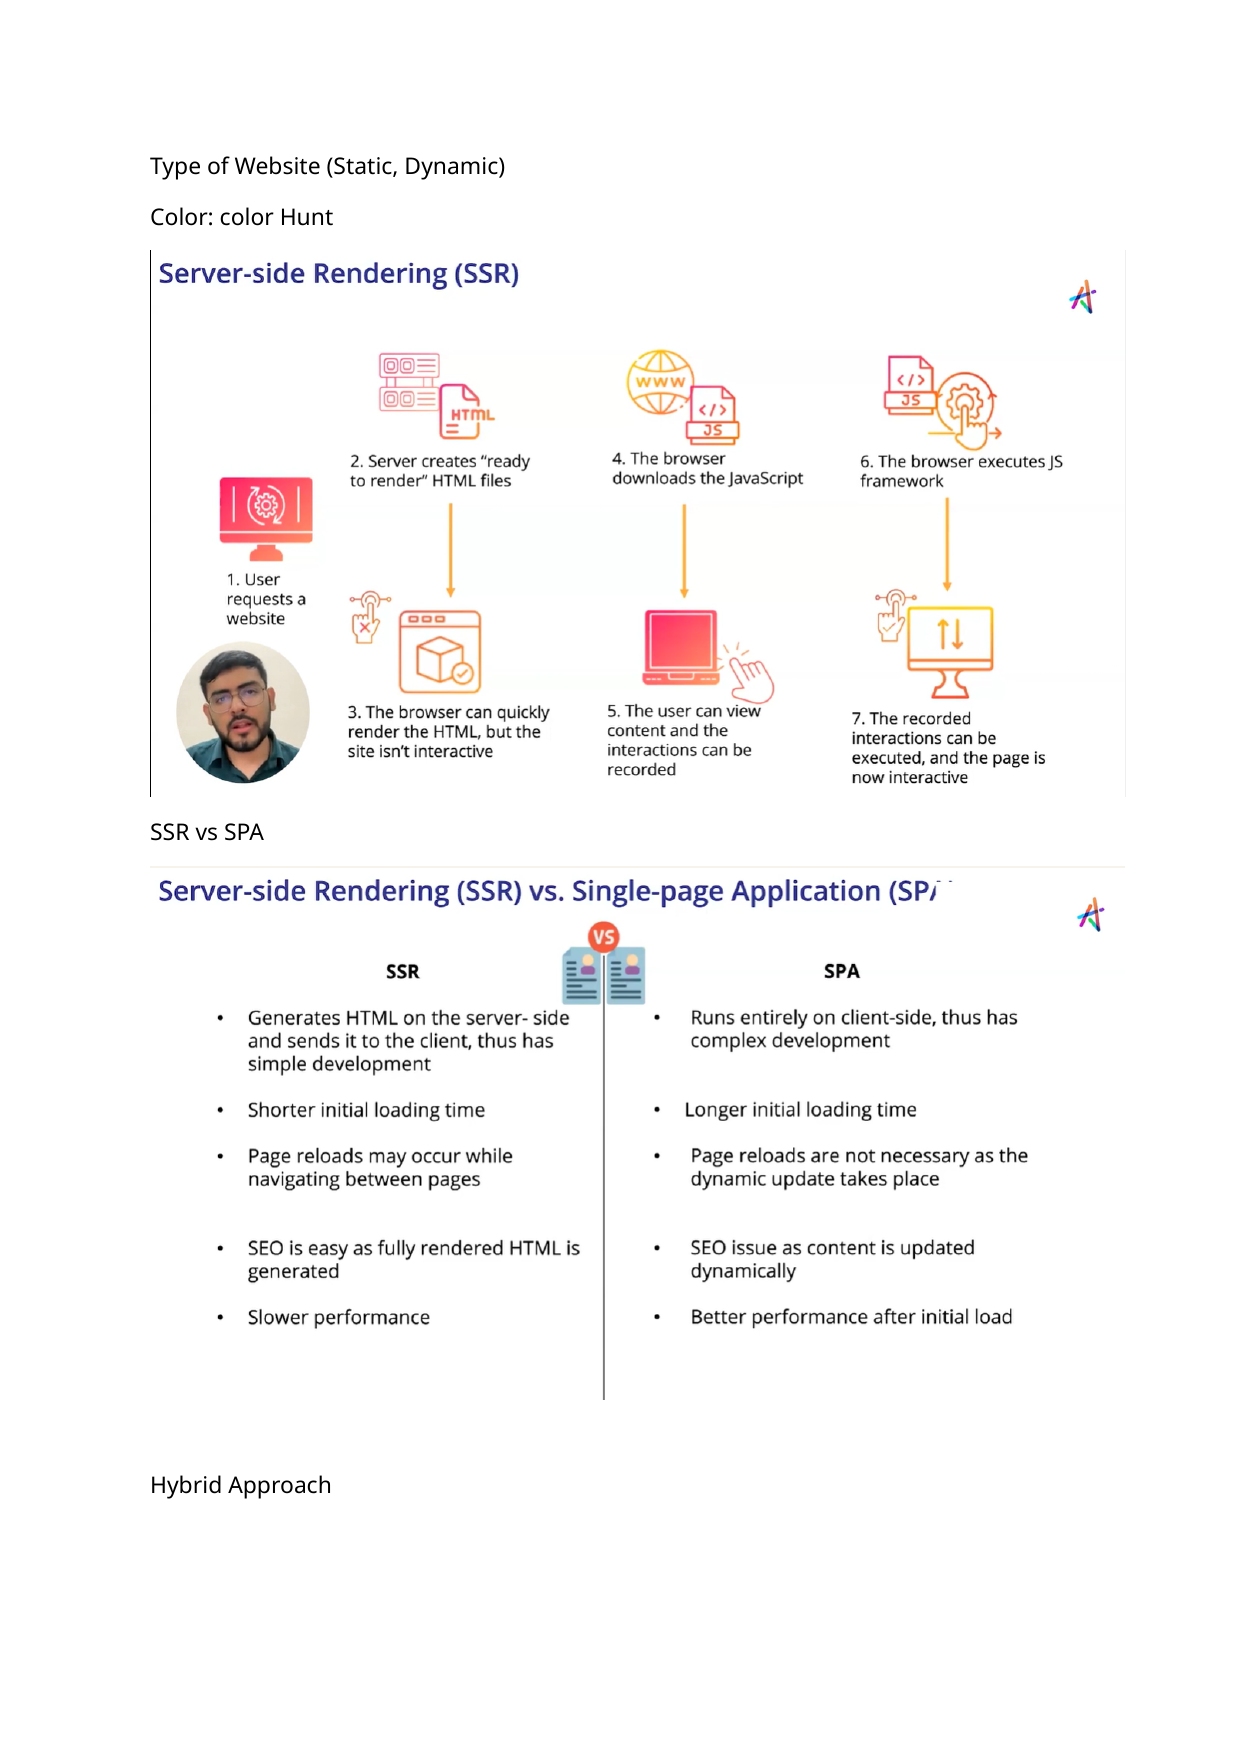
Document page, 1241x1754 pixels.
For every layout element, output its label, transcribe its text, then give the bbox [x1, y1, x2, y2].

text Hybrid Approach [150, 1469, 1090, 1501]
picture [150, 866, 1125, 1400]
text SSR vs SPA [150, 816, 1090, 847]
text Type of Website (Static, Dynamic) [150, 150, 1090, 181]
text Color: color Hunt [150, 200, 1090, 232]
picture [150, 250, 1125, 797]
